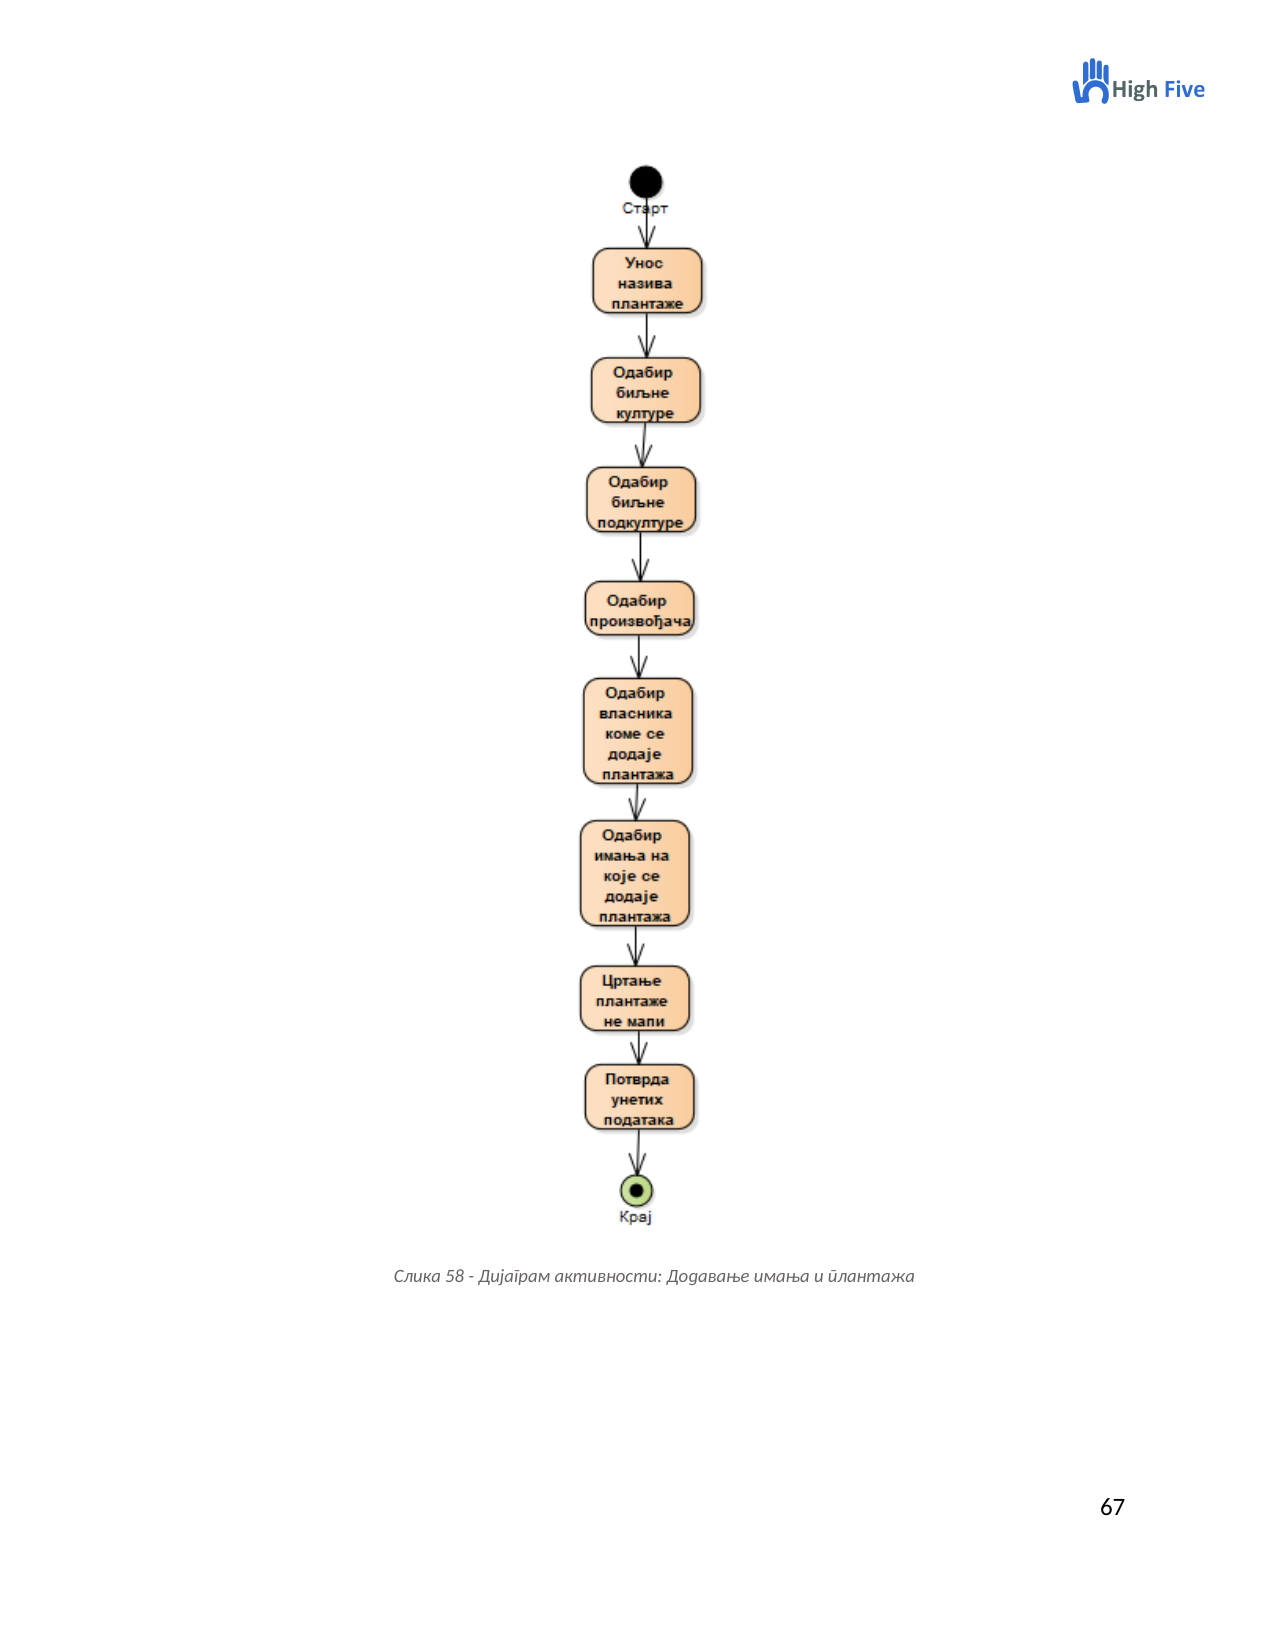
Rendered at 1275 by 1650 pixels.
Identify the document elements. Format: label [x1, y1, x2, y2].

picture [552, 150, 723, 1264]
picture [1069, 53, 1223, 110]
